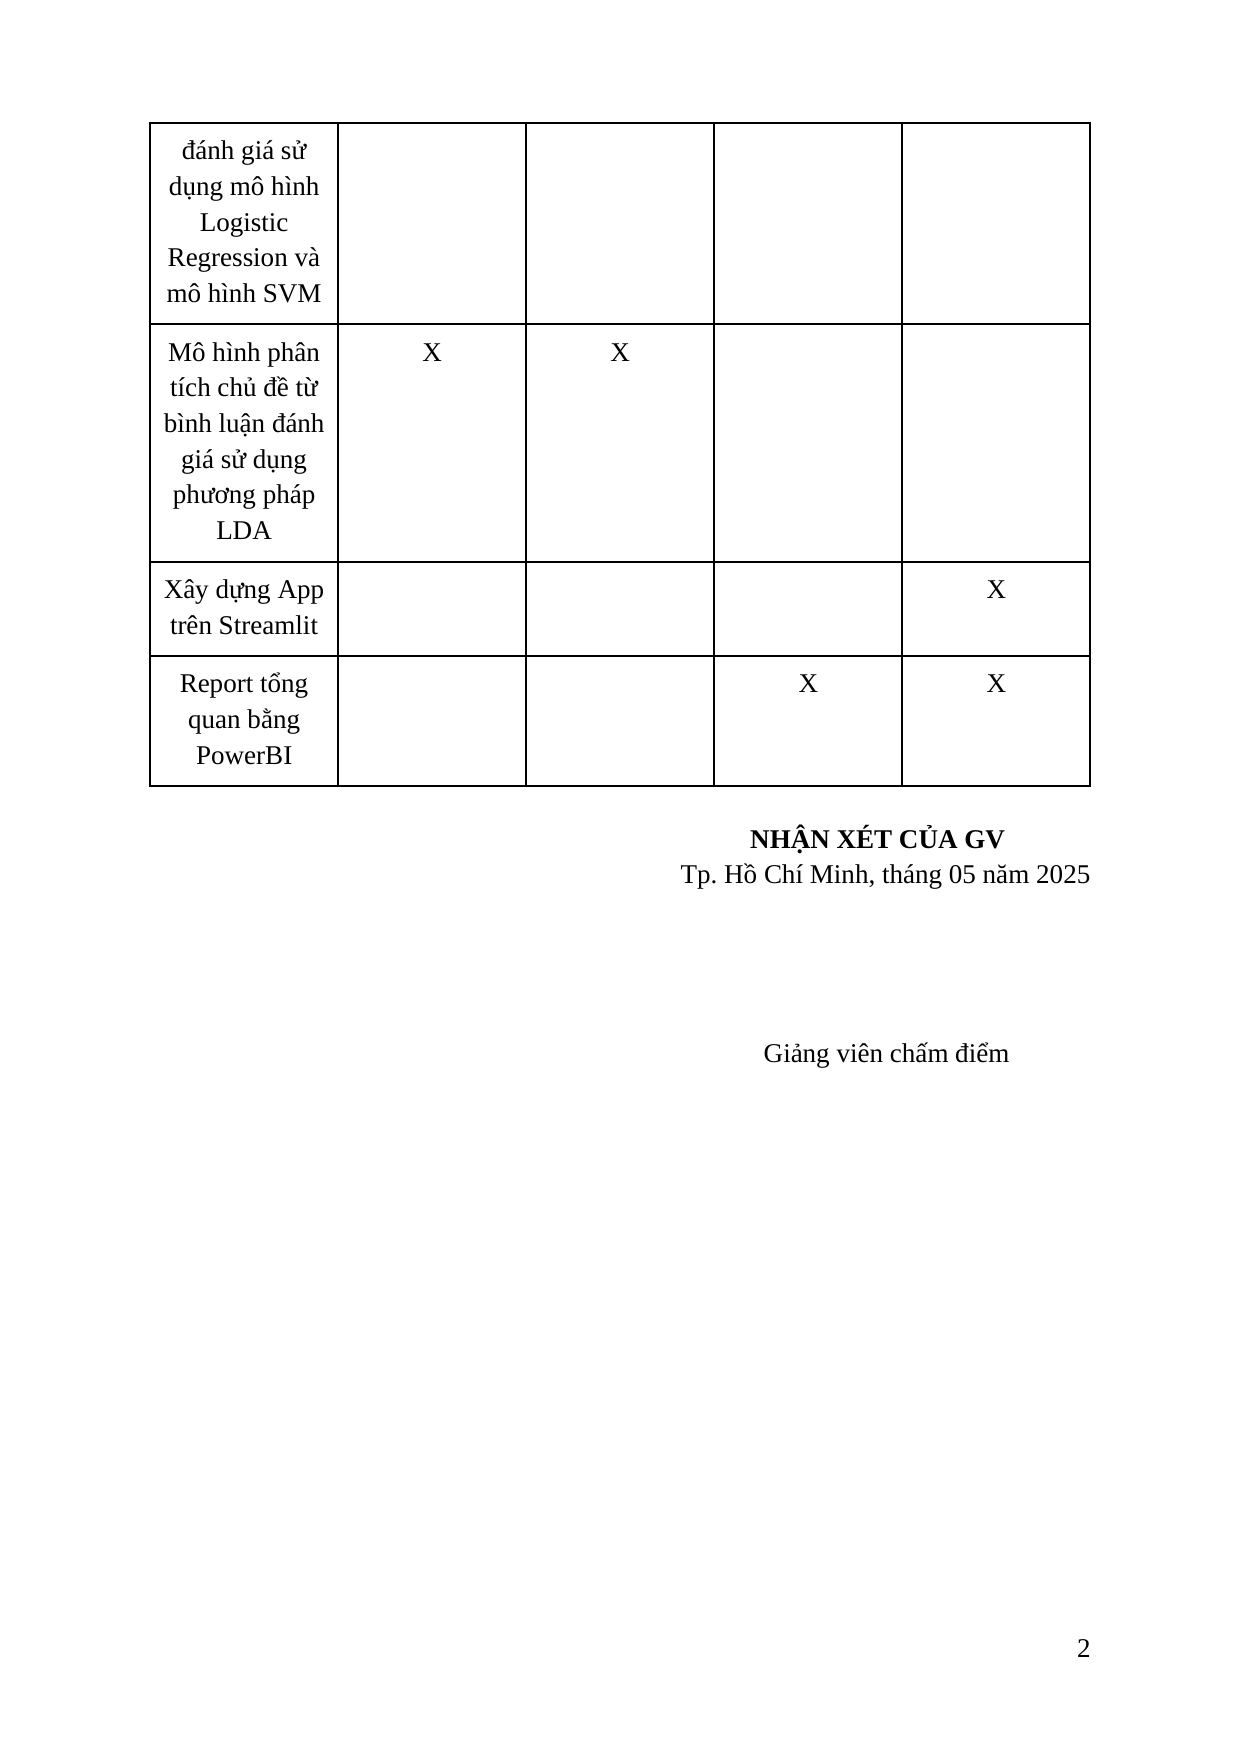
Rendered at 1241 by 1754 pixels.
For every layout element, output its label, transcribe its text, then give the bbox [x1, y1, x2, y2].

table_cell Report tổng quan bằng PowerBI [151, 657, 337, 785]
text Giảng viên chấm điểm [600, 1037, 1090, 1068]
table_cell X [715, 657, 901, 785]
table_cell [715, 124, 901, 323]
table_cell [903, 124, 1089, 323]
table_cell Mô hình phân tích chủ đề từ bình luận đánh giá sử dụng phương pháp LDA [151, 325, 337, 561]
table_cell X [903, 657, 1089, 785]
table_cell X [527, 325, 713, 561]
table_cell [903, 325, 1089, 561]
table_cell X [339, 124, 525, 323]
table_cell [339, 657, 525, 785]
table_cell [527, 657, 713, 785]
table_cell X [339, 325, 525, 561]
table_cell X [903, 563, 1089, 655]
table_cell X [527, 124, 713, 323]
table_cell Xây dựng App trên Streamlit [151, 563, 337, 655]
table_cell [527, 563, 713, 655]
table_cell [715, 325, 901, 561]
table_cell [339, 563, 525, 655]
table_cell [151, 124, 337, 323]
text Tp. Hồ Chí Minh, tháng 05 năm 2025 [150, 858, 1090, 890]
text NHẬN XÉT CỦA GV [600, 823, 1090, 854]
table_cell [715, 563, 901, 655]
